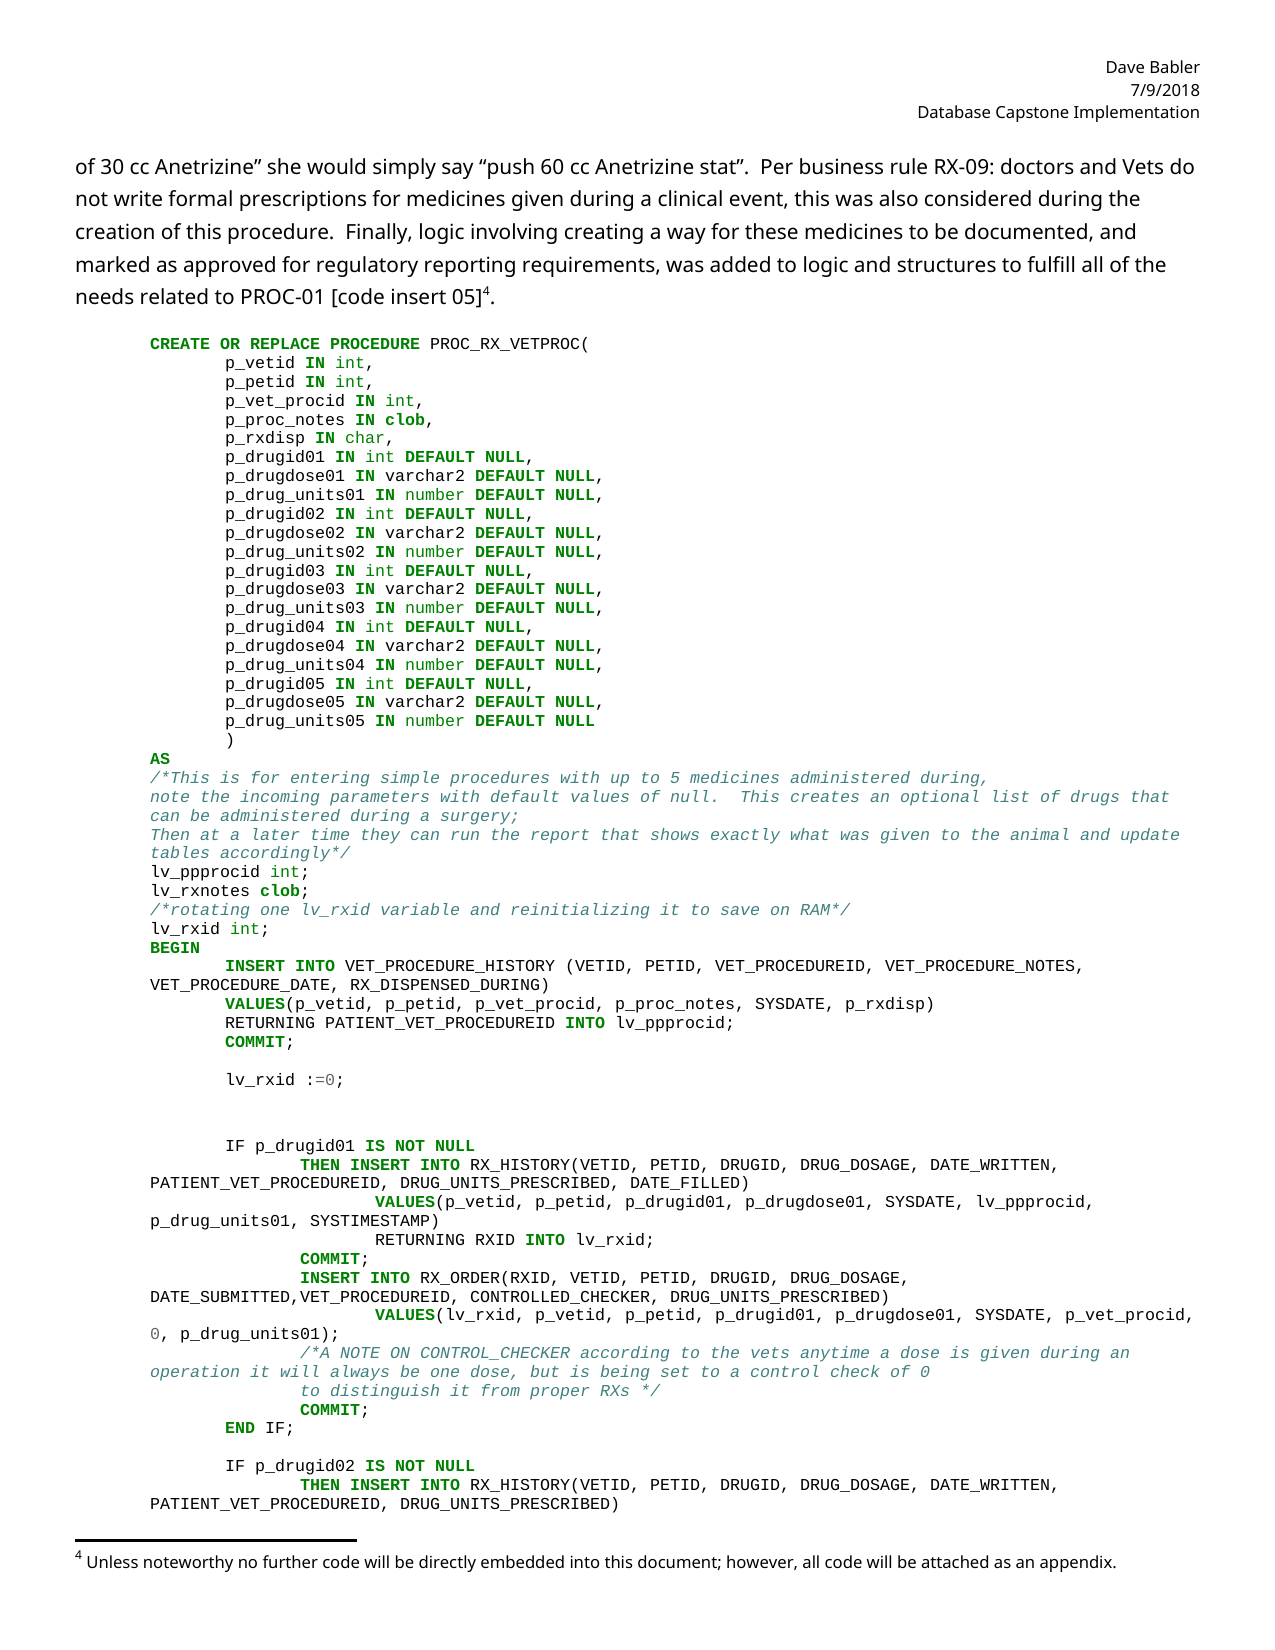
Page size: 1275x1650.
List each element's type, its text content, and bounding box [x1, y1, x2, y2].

text /*This is for entering simple procedures with up to 5 medicines administered during, [150, 769, 1200, 788]
text AS [150, 751, 1200, 769]
text INSERT INTO RX_ORDER(RXID, VETID, PETID, DRUGID, DRUG_DOSAGE, DATE_SUBMITTED,VET_PROCEDUREID, CONTROLLED_CHECKER, DRUG_UNITS_PRESCRIBED) [150, 1269, 1200, 1307]
text p_proc_notes IN clob, [150, 411, 1200, 430]
text p_petid IN int, [150, 373, 1200, 392]
text p_drugid03 IN int DEFAULT NULL, [150, 562, 1200, 581]
text CREATE OR REPLACE PROCEDURE PROC_RX_VETPROC( [150, 336, 1200, 355]
text p_drug_units04 IN number DEFAULT NULL, [150, 656, 1200, 675]
text IF p_drugid02 IS NOT NULL [150, 1458, 1200, 1477]
text END IF; [150, 1420, 1200, 1439]
text p_rxdisp IN char, [150, 430, 1200, 449]
text BEGIN [150, 939, 1200, 958]
text lv_rxid :=0; [150, 1071, 1200, 1090]
text p_vet_procid IN int, [150, 392, 1200, 411]
text COMMIT; [150, 1401, 1200, 1420]
text lv_ppprocid int; [150, 864, 1200, 883]
text IF p_drugid01 IS NOT NULL [150, 1137, 1200, 1156]
text p_drugid01 IN int DEFAULT NULL, [150, 449, 1200, 468]
text RETURNING PATIENT_VET_PROCEDUREID INTO lv_ppprocid; [150, 1014, 1200, 1033]
text lv_rxnotes clob; [150, 883, 1200, 901]
text p_drugdose03 IN varchar2 DEFAULT NULL, [150, 581, 1200, 600]
text COMMIT; [150, 1033, 1200, 1052]
text p_drug_units01 IN number DEFAULT NULL, [150, 487, 1200, 506]
text p_drugid04 IN int DEFAULT NULL, [150, 619, 1200, 637]
text p_drugid05 IN int DEFAULT NULL, [150, 675, 1200, 694]
text INSERT INTO VET_PROCEDURE_HISTORY (VETID, PETID, VET_PROCEDUREID, VET_PROCEDURE_NOTES, VET_PROCEDURE_DATE, RX_DISPENSED_DURING) [150, 958, 1200, 996]
text VALUES(p_vetid, p_petid, p_drugid01, p_drugdose01, SYSDATE, lv_ppprocid, p_drug_units01, SYSTIMESTAMP) [150, 1194, 1200, 1232]
text THEN INSERT INTO RX_HISTORY(VETID, PETID, DRUGID, DRUG_DOSAGE, DATE_WRITTEN, PATIENT_VET_PROCEDUREID, DRUG_UNITS_PRESCRIBED) [150, 1477, 1200, 1514]
text p_drugdose01 IN varchar2 DEFAULT NULL, [150, 468, 1200, 487]
text lv_rxid int; [150, 920, 1200, 939]
text note the incoming parameters with default values of null. This creates an optional list of drugs that can be administered during a surgery; [150, 788, 1200, 826]
text p_drug_units02 IN number DEFAULT NULL, [150, 543, 1200, 562]
text p_drug_units03 IN number DEFAULT NULL, [150, 600, 1200, 619]
text Then at a later time they can run the report that shows exactly what was given to the animal and update tables accordingly*/ [150, 826, 1200, 864]
text p_drugdose04 IN varchar2 DEFAULT NULL, [150, 637, 1200, 656]
text p_drugdose05 IN varchar2 DEFAULT NULL, [150, 694, 1200, 713]
text /*rotating one lv_rxid variable and reinitializing it to save on RAM*/ [150, 901, 1200, 920]
text ) [150, 732, 1200, 751]
text VALUES(p_vetid, p_petid, p_vet_procid, p_proc_notes, SYSDATE, p_rxdisp) [150, 996, 1200, 1014]
text RETURNING RXID INTO lv_rxid; [150, 1232, 1200, 1250]
text p_drugid02 IN int DEFAULT NULL, [150, 506, 1200, 524]
text /*A NOTE ON CONTROL_CHECKER according to the vets anytime a dose is given during an operation it will always be one dose, but is being set to a control check of 0 [150, 1345, 1200, 1382]
text p_drugdose02 IN varchar2 DEFAULT NULL, [150, 524, 1200, 543]
text COMMIT; [150, 1250, 1200, 1269]
text THEN INSERT INTO RX_HISTORY(VETID, PETID, DRUGID, DRUG_DOSAGE, DATE_WRITTEN, PATIENT_VET_PROCEDUREID, DRUG_UNITS_PRESCRIBED, DATE_FILLED) [150, 1156, 1200, 1194]
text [75, 152, 1200, 311]
text VALUES(lv_rxid, p_vetid, p_petid, p_drugid01, p_drugdose01, SYSDATE, p_vet_procid, 0, p_drug_units01); [150, 1307, 1200, 1345]
text to distinguish it from proper RXs */ [150, 1382, 1200, 1401]
text p_drug_units05 IN number DEFAULT NULL [150, 713, 1200, 732]
text p_vetid IN int, [150, 355, 1200, 373]
